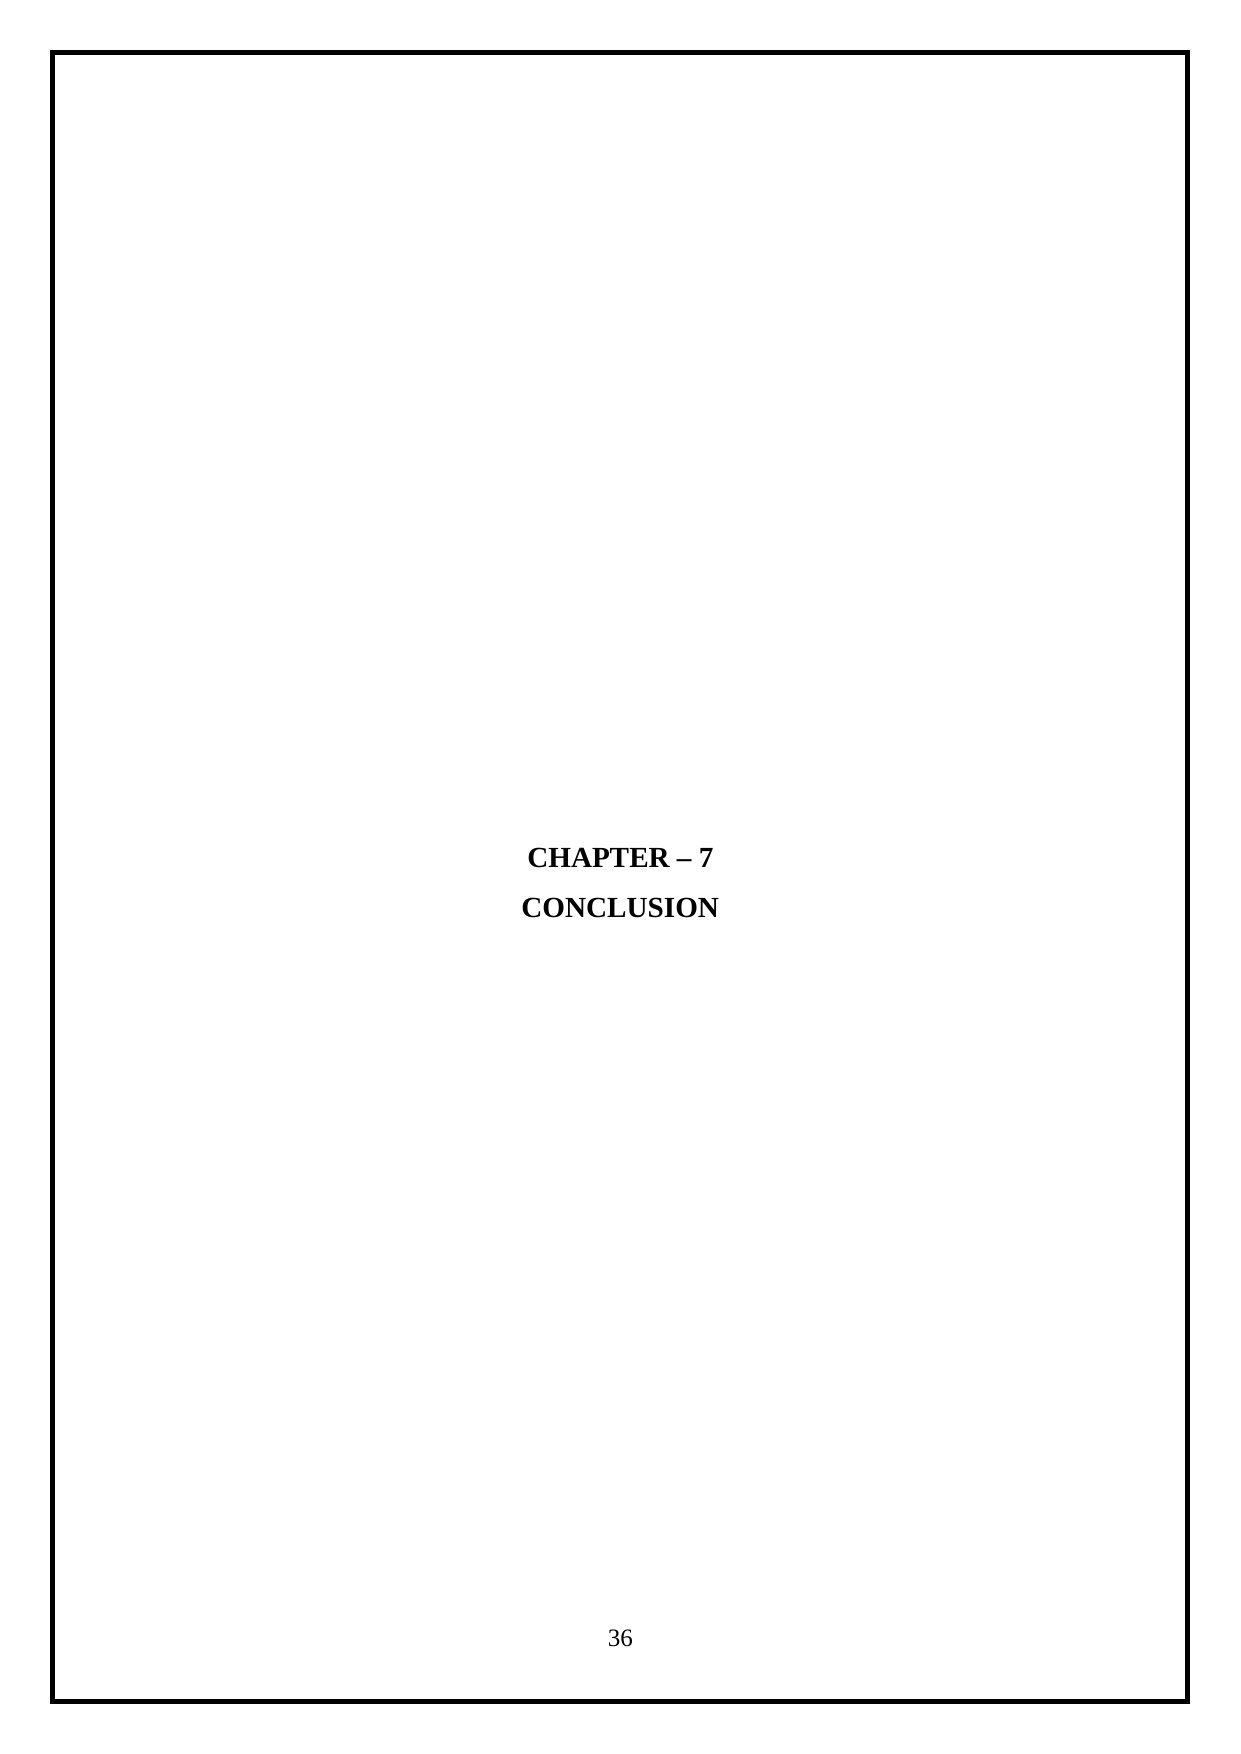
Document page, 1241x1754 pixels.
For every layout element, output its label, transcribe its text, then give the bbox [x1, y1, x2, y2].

text CONCLUSION [150, 890, 1090, 924]
text CHAPTER – 7 [150, 840, 1090, 873]
